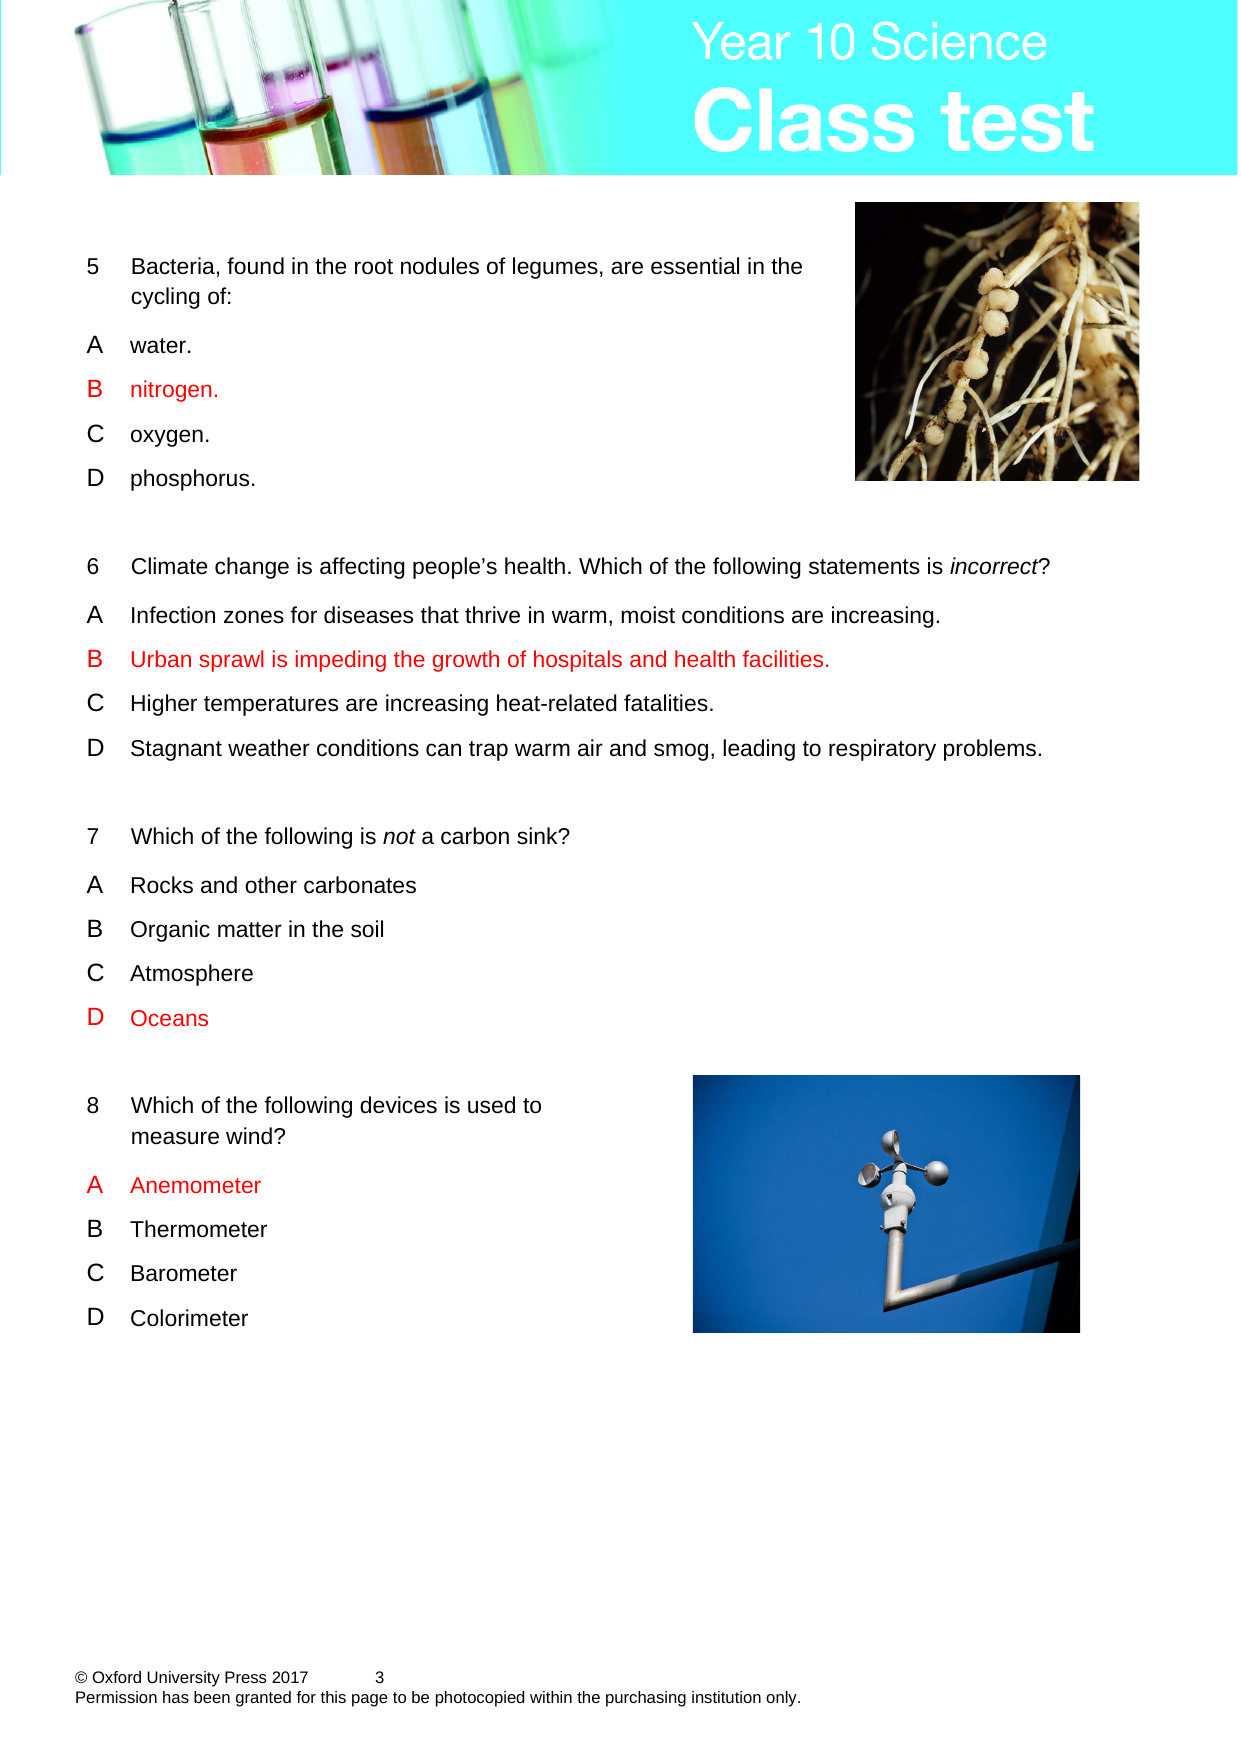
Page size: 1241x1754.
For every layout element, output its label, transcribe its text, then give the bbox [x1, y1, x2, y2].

table_cell D [75, 998, 119, 1042]
table_cell C [75, 954, 119, 998]
table_cell 8 Which of the following devices is used to measure wind? [75, 1043, 605, 1165]
table_cell Oceans [119, 998, 1168, 1042]
table_cell Stagnant weather conditions can trap warm air and smog, leading to respiratory problems. [119, 729, 1168, 773]
table_cell 7 Which of the following is not a carbon sink? [75, 773, 1168, 865]
table_cell Urban sprawl is impeding the growth of hospitals and health facilities. [119, 640, 1168, 684]
table_cell D [75, 1298, 119, 1342]
table_cell Higher temperatures are increasing heat-related fatalities. [119, 684, 1168, 728]
table_cell 6 Climate change is affecting people’s health. Which of the following statements is incorrect? [75, 503, 1168, 596]
table_cell D [75, 729, 119, 773]
picture [0, 0, 1236, 175]
picture [692, 1075, 1081, 1333]
table_cell Atmosphere [119, 954, 1168, 998]
table_cell Thermometer [119, 1210, 605, 1254]
table_cell Colorimeter [119, 1298, 605, 1342]
table_cell A [75, 596, 119, 640]
table_cell phosphorus. [119, 459, 827, 503]
table_cell B [75, 1210, 119, 1254]
table_cell Rocks and other carbonates [119, 865, 1168, 910]
table_cell C [75, 684, 119, 728]
table_cell A [75, 326, 119, 370]
table_cell [605, 1043, 1168, 1342]
table_cell C [75, 1254, 119, 1298]
table_cell B [75, 910, 119, 954]
table_cell D [75, 459, 119, 503]
table_cell Barometer [119, 1254, 605, 1298]
table_header [827, 203, 1168, 503]
table_cell B [75, 640, 119, 684]
table_cell A [75, 865, 119, 910]
table_cell A [75, 1165, 119, 1210]
table_cell Infection zones for diseases that thrive in warm, moist conditions are increasing. [119, 596, 1168, 640]
table_cell oxygen. [119, 414, 827, 459]
table_cell nitrogen. [119, 370, 827, 414]
table_header 5 Bacteria, found in the root nodules of legumes, are essential in the cycling of: [75, 203, 827, 326]
picture [855, 202, 1140, 481]
table_cell Anemometer [119, 1165, 605, 1210]
table_cell Organic matter in the soil [119, 910, 1168, 954]
table_cell water. [119, 326, 827, 370]
table_cell B [75, 370, 119, 414]
table_cell C [75, 414, 119, 459]
